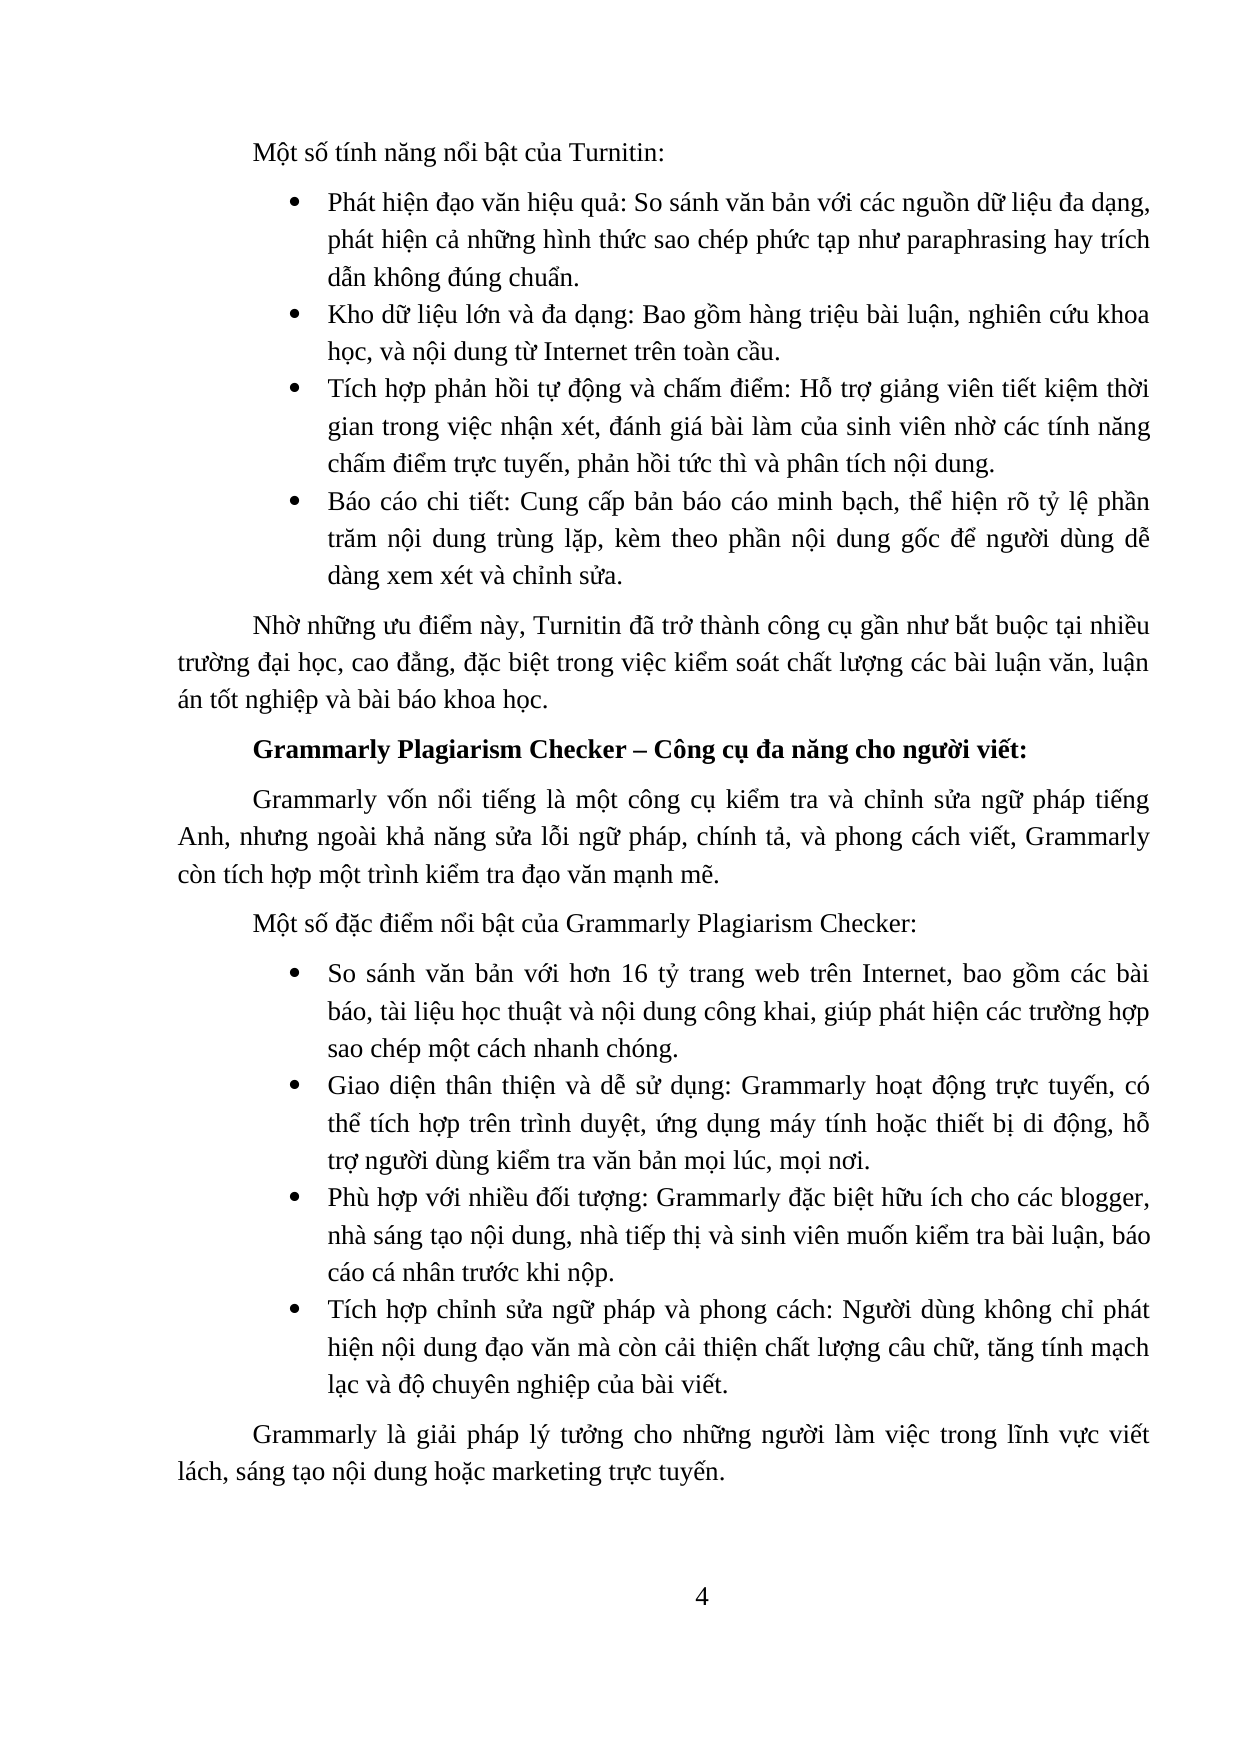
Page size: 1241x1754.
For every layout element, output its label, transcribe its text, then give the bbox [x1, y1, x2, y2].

list Giao diện thân thiện và dễ sử dụng: Grammarly hoạt động trực tuyến, có thể tích hợp trên trình duyệt, ứng dụng máy tính hoặc thiết bị di động, hỗ trợ người dùng kiểm tra văn bản mọi lúc, mọi nơi. [290, 1069, 1152, 1175]
list Tích hợp chỉnh sửa ngữ pháp và phong cách: Người dùng không chỉ phát hiện nội dung đạo văn mà còn cải thiện chất lượng câu chữ, tăng tính mạch lạc và độ chuyên nghiệp của bài viết. [290, 1293, 1152, 1399]
text Một số đặc điểm nổi bật của Grammarly Plagiarism Checker: [177, 908, 1152, 939]
list Tích hợp phản hồi tự động và chấm điểm: Hỗ trợ giảng viên tiết kiệm thời gian trong việc nhận xét, đánh giá bài làm của sinh viên nhờ các tính năng chấm điểm trực tuyến, phản hồi tức thì và phân tích nội dung. [290, 373, 1152, 478]
text Grammarly vốn nổi tiếng là một công cụ kiểm tra và chỉnh sửa ngữ pháp tiếng Anh, nhưng ngoài khả năng sửa lỗi ngữ pháp, chính tả, và phong cách viết, Grammarly còn tích hợp một trình kiểm tra đạo văn mạnh mẽ. [177, 783, 1152, 889]
list Phù hợp với nhiều đối tượng: Grammarly đặc biệt hữu ích cho các blogger, nhà sáng tạo nội dung, nhà tiếp thị và sinh viên muốn kiểm tra bài luận, báo cáo cá nhân trước khi nộp. [290, 1181, 1152, 1287]
list Kho dữ liệu lớn và đa dạng: Bao gồm hàng triệu bài luận, nghiên cứu khoa học, và nội dung từ Internet trên toàn cầu. [290, 298, 1152, 366]
text Grammarly Plagiarism Checker – Công cụ đa năng cho người viết: [177, 733, 1152, 764]
text Grammarly là giải pháp lý tưởng cho những người làm việc trong lĩnh vực viết lách, sáng tạo nội dung hoặc marketing trực tuyến. [177, 1418, 1152, 1486]
text Một số tính năng nổi bật của Turnitin: [252, 136, 1152, 167]
list So sánh văn bản với hơn 16 tỷ trang web trên Internet, bao gồm các bài báo, tài liệu học thuật và nội dung công khai, giúp phát hiện các trường hợp sao chép một cách nhanh chóng. [290, 957, 1152, 1063]
list Phát hiện đạo văn hiệu quả: So sánh văn bản với các nguồn dữ liệu đa dạng, phát hiện cả những hình thức sao chép phức tạp như paraphrasing hay trích dẫn không đúng chuẩn. [290, 186, 1152, 292]
text Nhờ những ưu điểm này, Turnitin đã trở thành công cụ gần như bắt buộc tại nhiều trường đại học, cao đẳng, đặc biệt trong việc kiểm soát chất lượng các bài luận văn, luận án tốt nghiệp và bài báo khoa học. [177, 609, 1152, 715]
list Báo cáo chi tiết: Cung cấp bản báo cáo minh bạch, thể hiện rõ tỷ lệ phần trăm nội dung trùng lặp, kèm theo phần nội dung gốc để người dùng dễ dàng xem xét và chỉnh sửa. [290, 484, 1152, 590]
